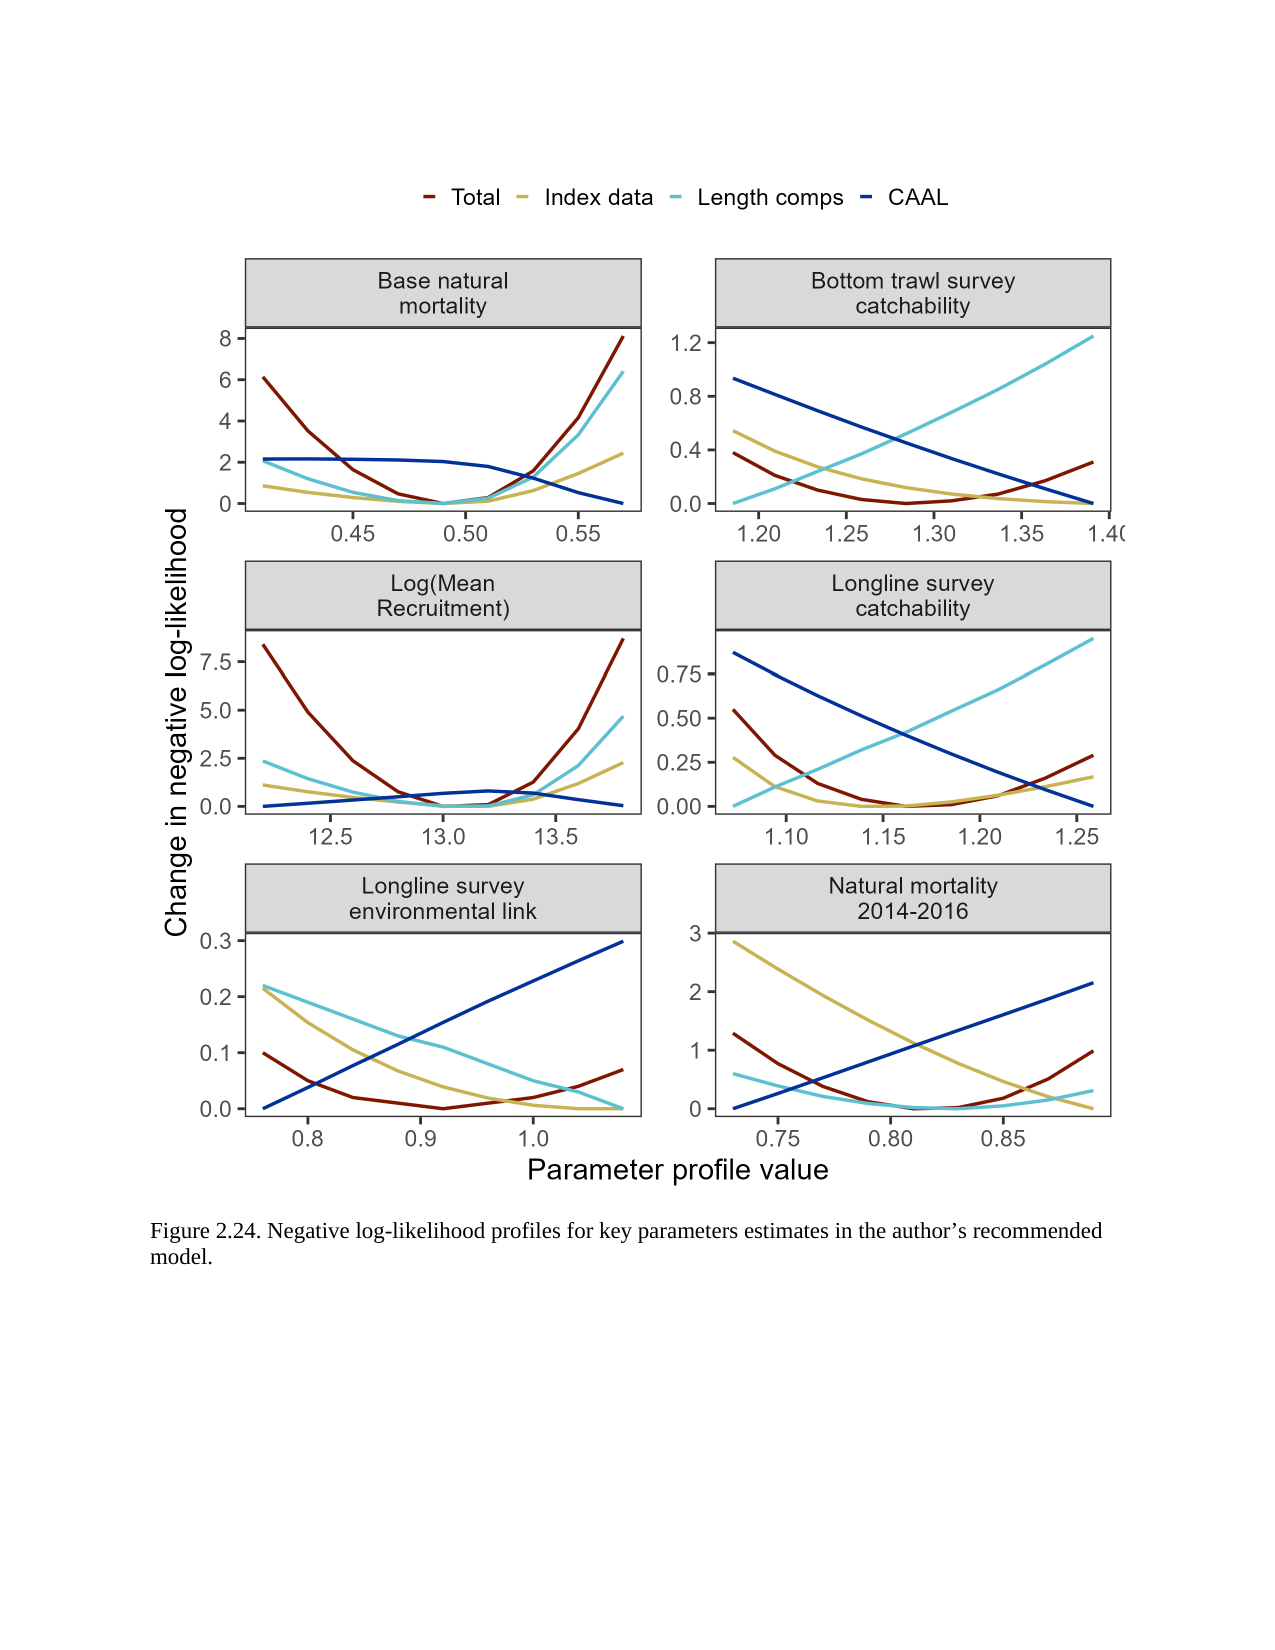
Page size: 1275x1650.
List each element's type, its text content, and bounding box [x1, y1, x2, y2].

picture [150, 150, 1125, 1200]
subtitle Figure 2.24. Negative log-likelihood profiles for key parameters estimates in the author’s recommended model. [150, 1217, 1125, 1269]
